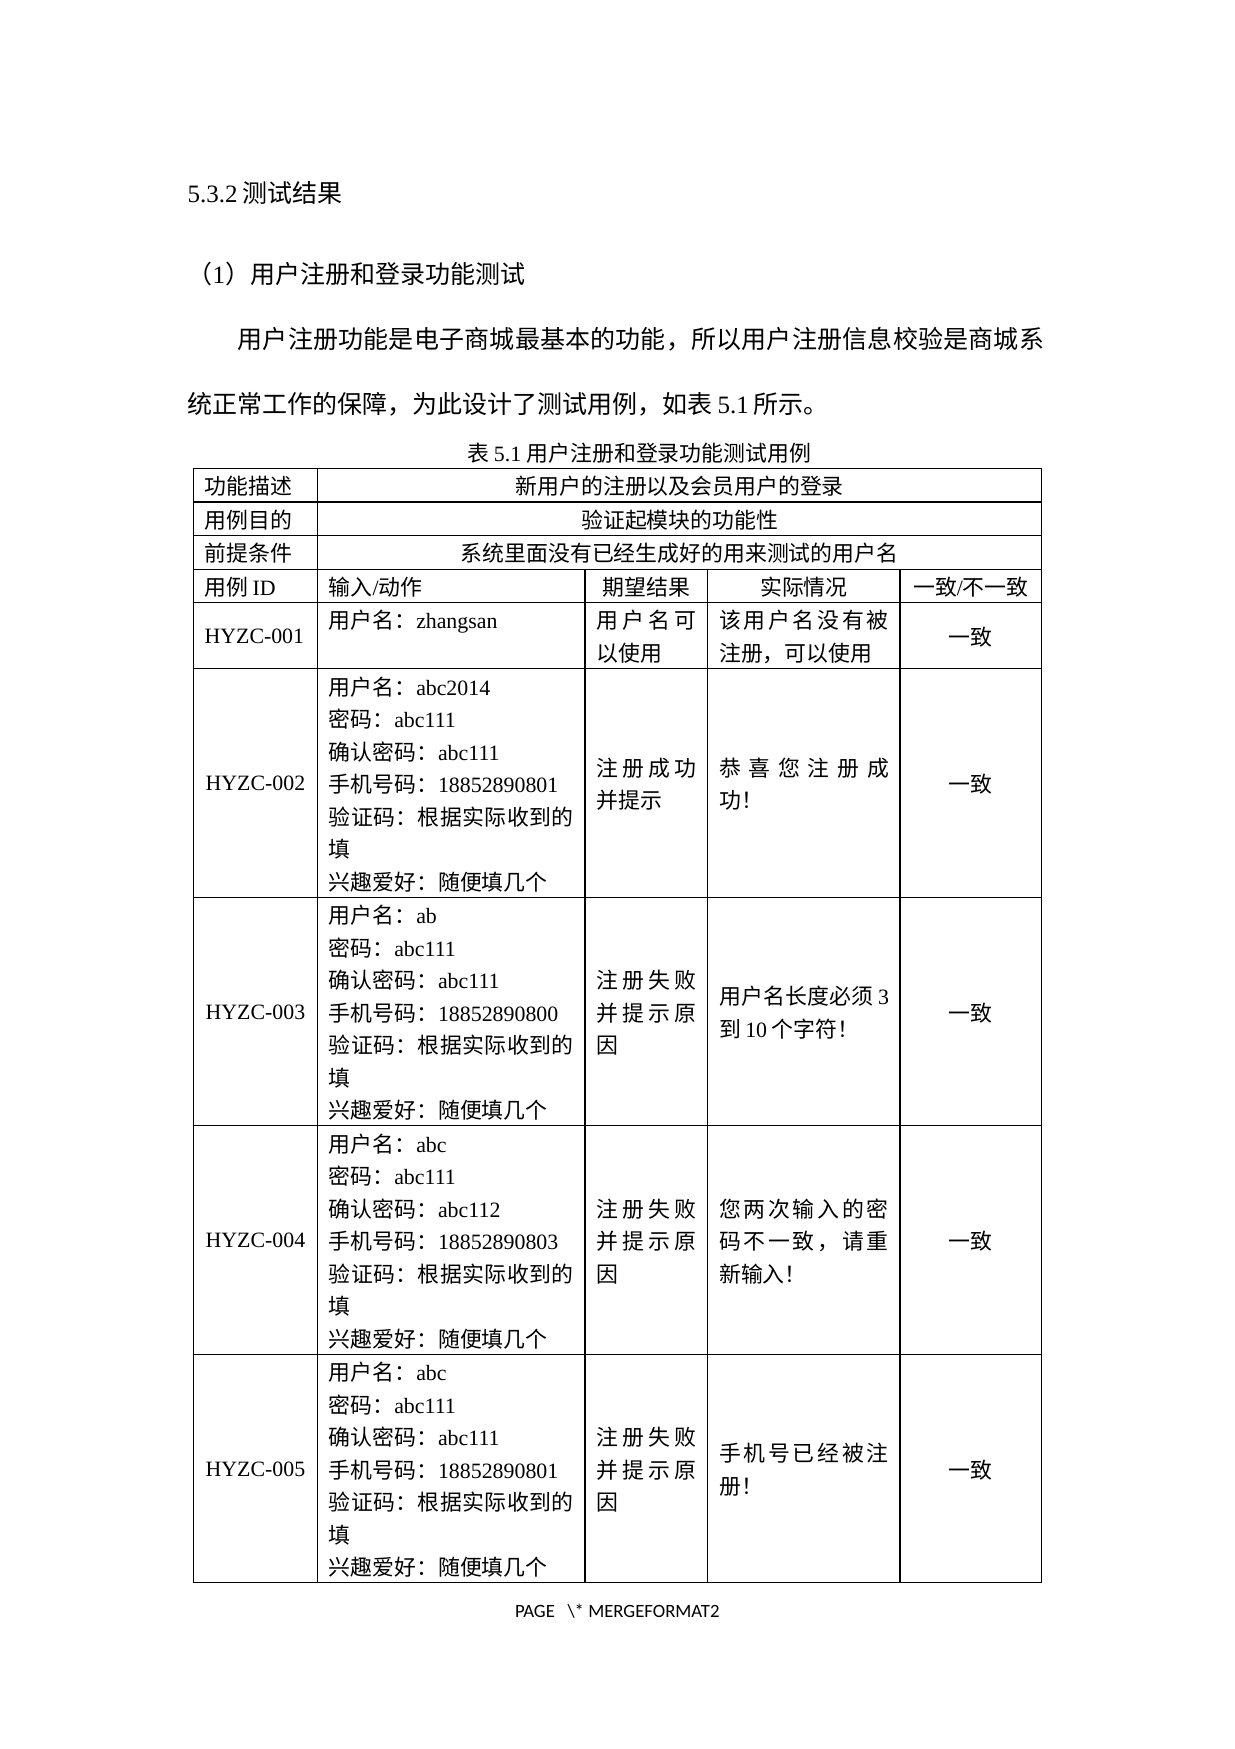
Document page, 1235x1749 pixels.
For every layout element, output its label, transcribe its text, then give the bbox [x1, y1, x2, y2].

table_cell 注册成功并提示 [586, 669, 707, 897]
table_header 新用户的注册以及会员用户的登录 [318, 469, 1041, 501]
table_cell 用户名：ab 密码：abc111 确认密码：abc111 手机号码：18852890800 验证码：根据实际收到的填 兴趣爱好：随便填几个 [318, 898, 584, 1125]
table_cell 注册失败并提示原因 [586, 898, 707, 1125]
table_cell 前提条件 [194, 536, 317, 568]
table_cell 实际情况 [708, 570, 899, 602]
table_cell 该用户名没有被注册，可以使用 [708, 603, 899, 668]
table_cell 用户名：abc 密码：abc111 确认密码：abc112 手机号码：18852890803 验证码：根据实际收到的填 兴趣爱好：随便填几个 [318, 1126, 584, 1354]
text 用户注册功能是电子商城最基本的功能，所以用户注册信息校验是商城系统正常工作的保障，为此设计了测试用例，如表5.1所示。 [187, 305, 1047, 435]
table_cell 手机号已经被注册！ [708, 1355, 899, 1582]
table_cell 一致 [901, 669, 1041, 897]
text （1）用户注册和登录功能测试 [187, 240, 1047, 305]
table_cell 用户名：zhangsan [318, 603, 584, 668]
table_cell 用户名可以使用 [586, 603, 707, 668]
table_cell 一致 [901, 1355, 1041, 1582]
table_cell 期望结果 [586, 570, 707, 602]
table_cell 恭喜您注册成功！ [708, 669, 899, 897]
table_cell HYZC-003 [194, 898, 317, 1125]
text 表5.1 用户注册和登录功能测试用例 [187, 435, 1047, 468]
table_cell 一致 [901, 898, 1041, 1125]
table_cell 系统里面没有已经生成好的用来测试的用户名 [318, 536, 1041, 568]
table_cell 一致/不一致 [901, 570, 1041, 602]
table_cell 注册失败并提示原因 [586, 1355, 707, 1582]
table_header 功能描述 [194, 469, 317, 501]
text 5.3.2测试结果 [187, 159, 1047, 224]
table_cell 用户名长度必须3到10个字符！ [708, 898, 899, 1125]
table_cell 注册失败并提示原因 [586, 1126, 707, 1354]
table_cell 一致 [901, 1126, 1041, 1354]
table_cell HYZC-002 [194, 669, 317, 897]
table_cell 一致 [901, 603, 1041, 668]
table_cell 验证起模块的功能性 [318, 503, 1041, 535]
table_cell 输入/动作 [318, 570, 584, 602]
table_cell HYZC-004 [194, 1126, 317, 1354]
table_cell 您两次输入的密码不一致，请重新输入！ [708, 1126, 899, 1354]
table_cell HYZC-005 [194, 1355, 317, 1582]
table_cell 用户名：abc2014 密码：abc111 确认密码：abc111 手机号码：18852890801 验证码：根据实际收到的填 兴趣爱好：随便填几个 [318, 669, 584, 897]
table_cell 用例目的 [194, 503, 317, 535]
table_cell 用例ID [194, 570, 317, 602]
table_cell HYZC-001 [194, 603, 317, 668]
table_cell 用户名：abc 密码：abc111 确认密码：abc111 手机号码：18852890801 验证码：根据实际收到的填 兴趣爱好：随便填几个 [318, 1355, 584, 1582]
